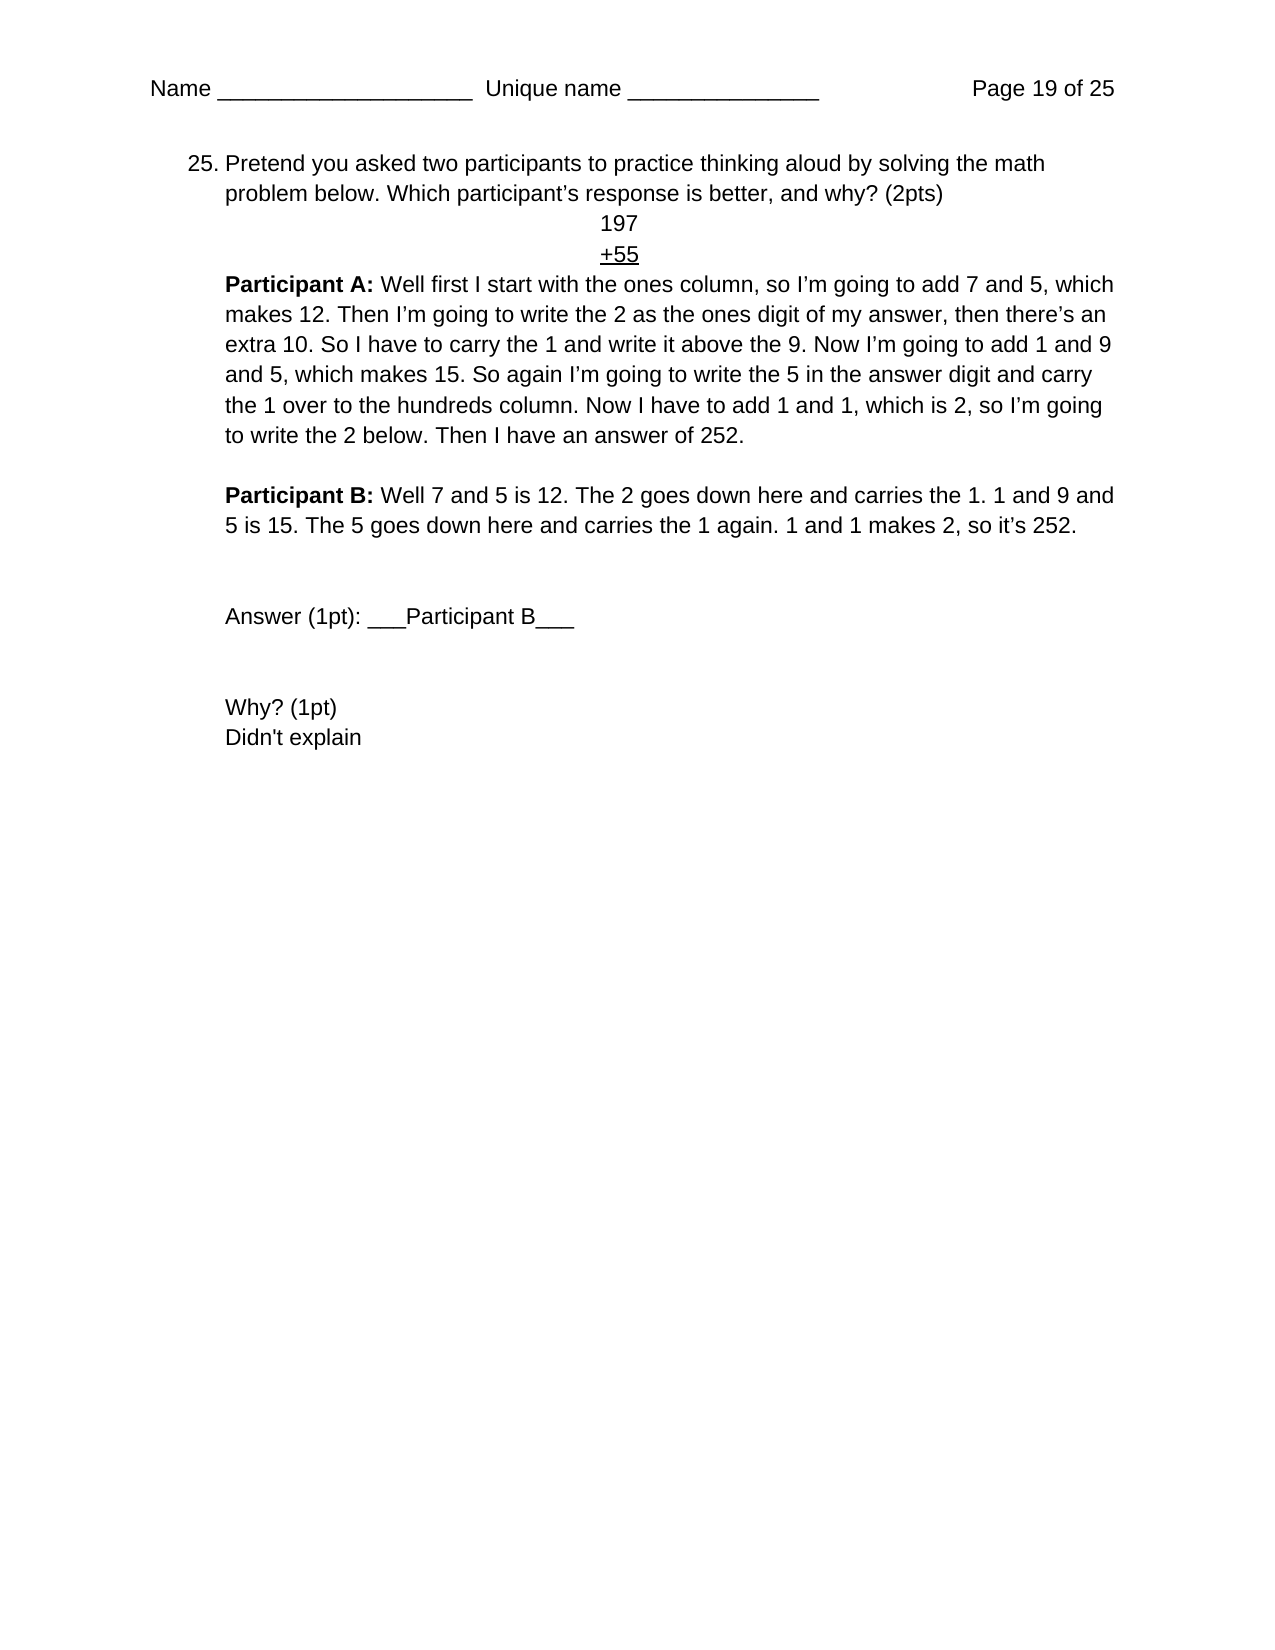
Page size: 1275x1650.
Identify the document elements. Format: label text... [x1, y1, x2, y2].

text Participant B: Well 7 and 5 is 12. The 2 goes down here and carries the 1. 1 and 9 and 5 is 15. The 5 goes down here and carries the 1 again. 1 and 1 makes 2, so it’s 252. [225, 482, 1125, 539]
text Answer (1pt): ___Participant B___ [150, 603, 1125, 629]
text Didn't explain [150, 724, 1125, 750]
text Why? (1pt) [150, 694, 1125, 720]
list Pretend you asked two participants to practice thinking aloud by solving the math problem below. Which participant’s response is better, and why? (2pts) [187, 150, 1125, 207]
text +55 [525, 241, 1125, 267]
text Participant A: Well first I start with the ones column, so I’m going to add 7 and 5, which makes 12. Then I’m going to write the 2 as the ones digit of my answer, then there’s an extra 10. So I have to carry the 1 and write it above the 9. Now I’m going to add 1 and 9 and 5, which makes 15. So again I’m going to write the 5 in the answer digit and carry the 1 over to the hundreds column. Now I have to add 1 and 1, which is 2, so I’m going to write the 2 below. Then I have an answer of 252. [225, 271, 1125, 448]
text 197 [525, 210, 1125, 237]
